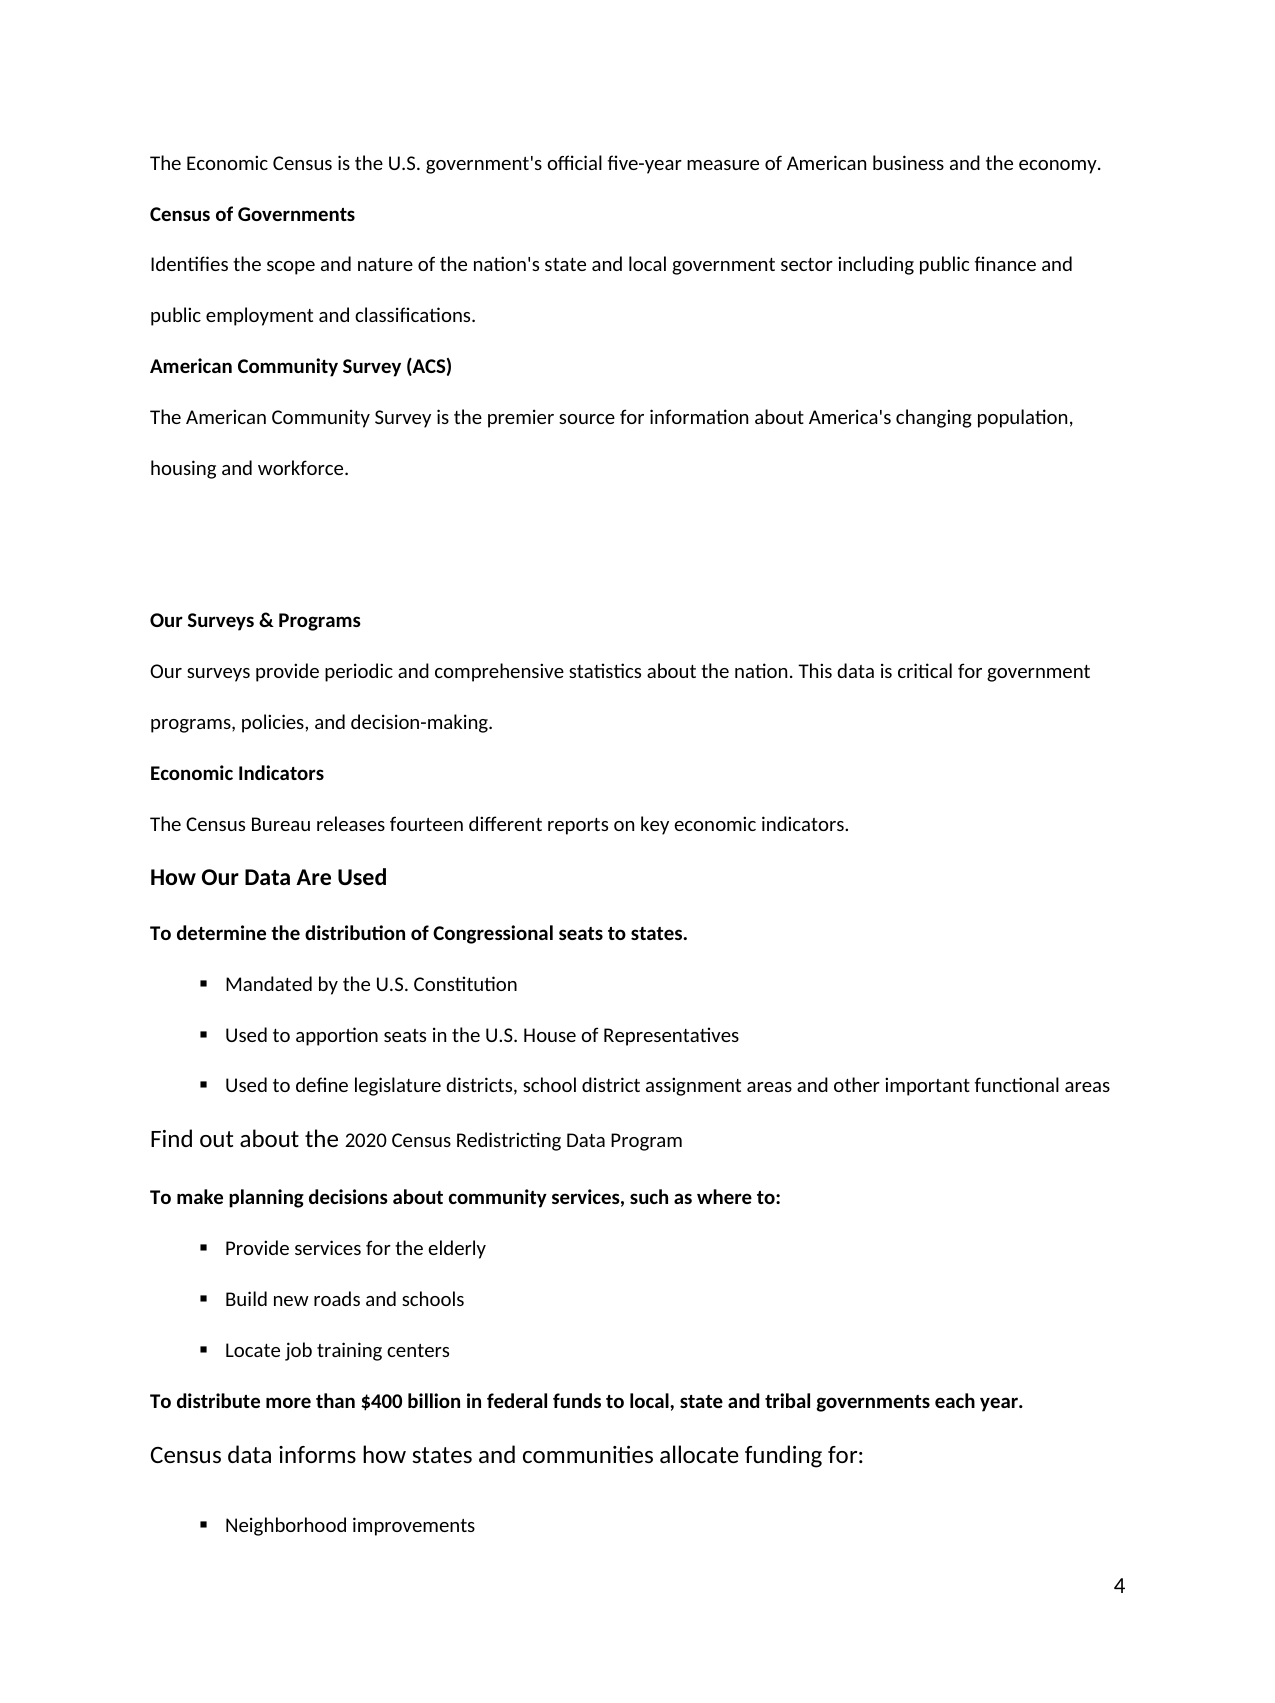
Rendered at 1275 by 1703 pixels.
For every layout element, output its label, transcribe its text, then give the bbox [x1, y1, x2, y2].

list Provide services for the elderly [198, 1235, 1125, 1261]
text Find out about the 2020 Census Redistricting Data Program [150, 1123, 1125, 1154]
text To determine the distribution of Congressional seats to states. [150, 920, 1125, 946]
text The American Community Survey is the premier source for information about America's changing population, housing and workforce. [150, 404, 1125, 480]
text How Our Data Are Used [150, 862, 1125, 891]
text Our surveys provide periodic and comprehensive statistics about the nation. This data is critical for government programs, policies, and decision-making. [150, 658, 1125, 734]
text Identifies the scope and nature of the nation's state and local government sector including public finance and public employment and classifications. [150, 252, 1125, 328]
list Locate job training centers [198, 1337, 1125, 1362]
list Used to apportion seats in the U.S. House of Representatives [198, 1022, 1125, 1047]
text To make planning decisions about community services, such as where to: [150, 1184, 1125, 1210]
text To distribute more than $400 billion in federal funds to local, state and tribal governments each year. [150, 1388, 1125, 1413]
text The Economic Census is the U.S. government's official five-year measure of American business and the economy. [150, 150, 1125, 175]
list Build new roads and schools [198, 1286, 1125, 1312]
list Neighborhood improvements [198, 1512, 1125, 1538]
list Mandated by the U.S. Constitution [198, 971, 1125, 996]
text Census data informs how states and communities allocate funding for: [150, 1439, 1125, 1469]
list Used to define legislature districts, school district assignment areas and other important functional areas [198, 1073, 1125, 1098]
text The Census Bureau releases fourteen different reports on key economic indicators. [150, 811, 1125, 836]
text American Community Survey (ACS) [150, 353, 1125, 379]
text Census of Governments [150, 201, 1125, 226]
text Economic Indicators [150, 760, 1125, 785]
text Our Surveys & Programs [150, 607, 1125, 633]
